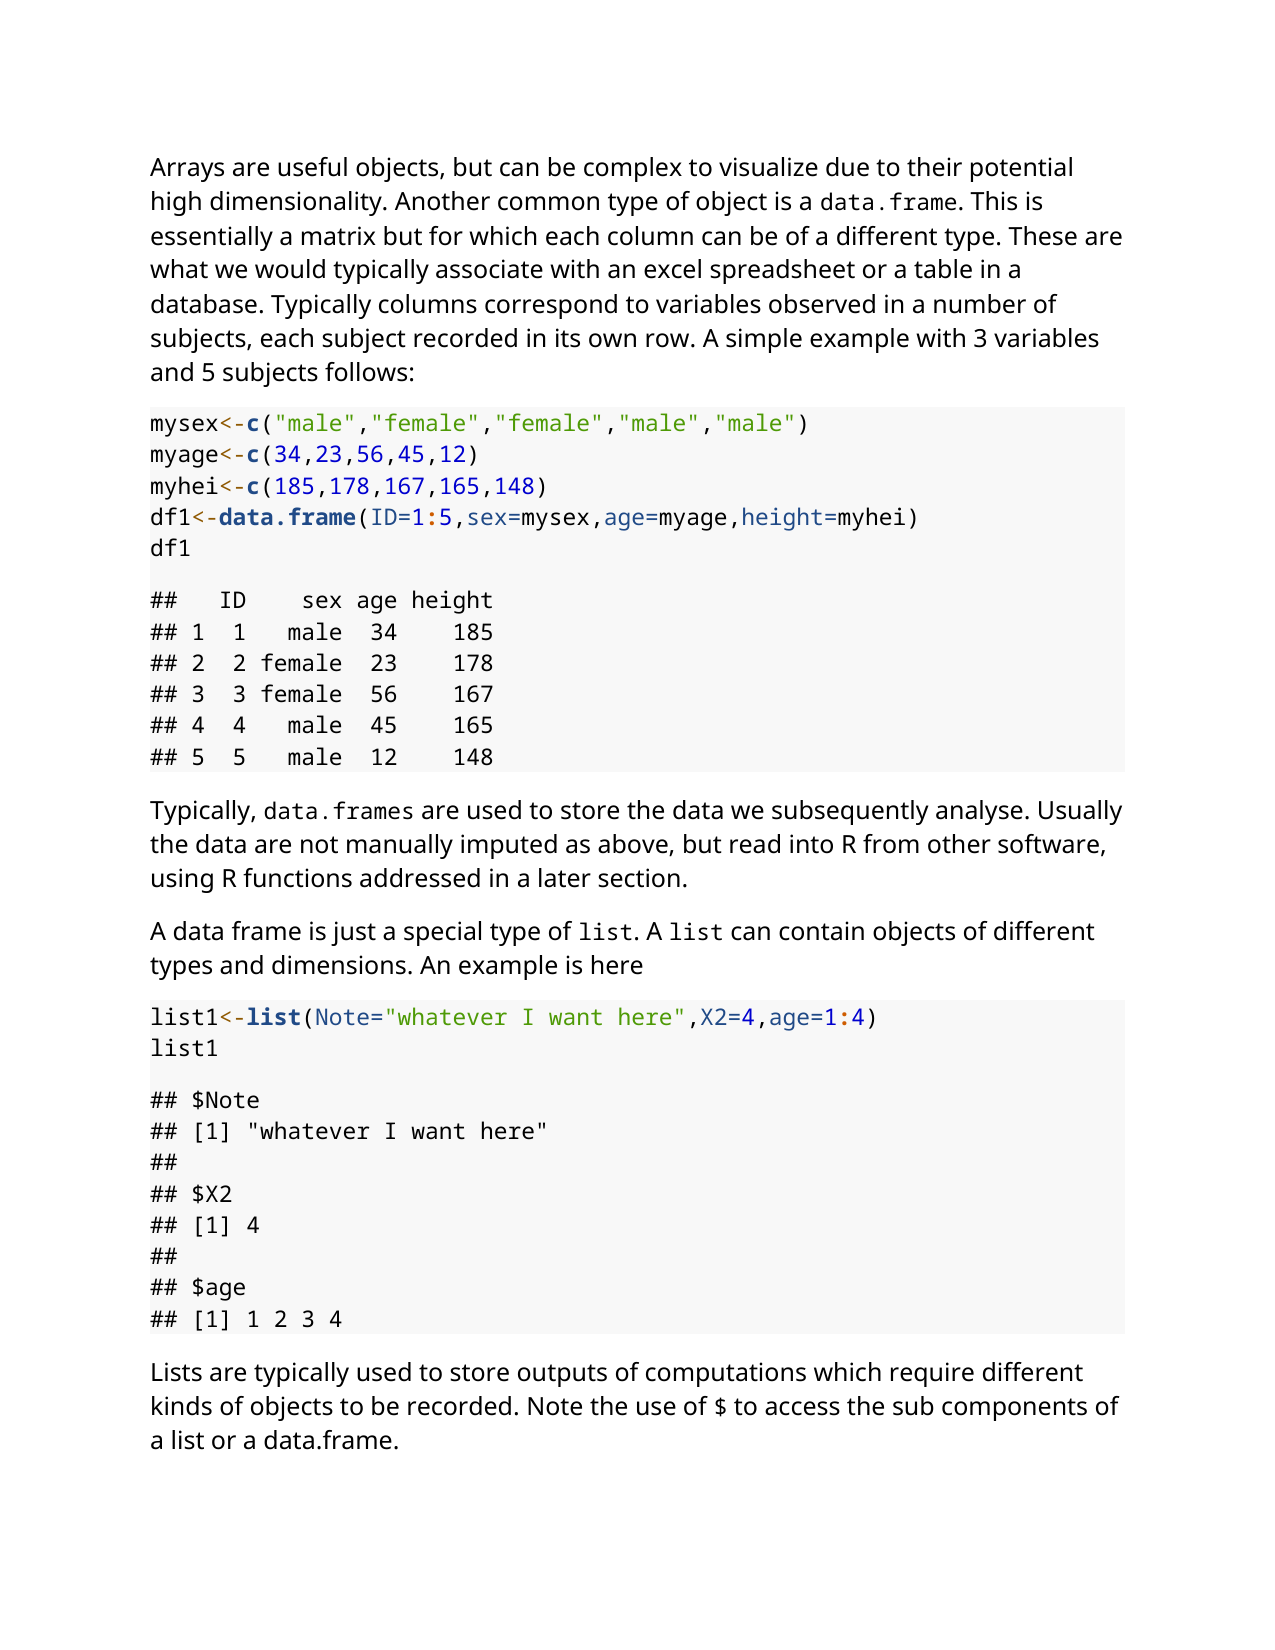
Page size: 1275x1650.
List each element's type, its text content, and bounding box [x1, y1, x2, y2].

text ## $Note ## [1] "whatever I want here" ## ## $X2 ## [1] 4 ## ## $age ## [1] 1 2 3 4 [150, 1084, 1125, 1334]
text A data frame is just a special type of list. A list can contain objects of different types and dimensions. An example is here [150, 913, 1125, 982]
text list1<-list(Note="whatever I want here",X2=4,age=1:4) list1 [219, 1000, 1125, 1063]
text Arrays are useful objects, but can be complex to visualize due to their potential high dimensionality. Another common type of object is a data.frame. This is essentially a matrix but for which each column can be of a different type. These are what we would typically associate with an excel spreadsheet or a table in a database. Typically columns correspond to variables observed in a number of subjects, each subject recorded in its own row. A simple example with 3 variables and 5 subjects follows: [150, 150, 1125, 388]
text ## ID sex age height ## 1 1 male 34 185 ## 2 2 female 23 178 ## 3 3 female 56 167 ## 4 4 male 45 165 ## 5 5 male 12 148 [150, 584, 1125, 772]
text Lists are typically used to store outputs of computations which require different kinds of objects to be recorded. Note the use of $ to access the sub components of a list or a data.frame. [150, 1354, 1125, 1457]
text Typically, data.frames are used to store the data we subsequently analyse. Usually the data are not manually imputed as above, but read into R from other software, using R functions addressed in a later section. [150, 793, 1125, 895]
text mysex<-c("male","female","female","male","male") myage<-c(34,23,56,45,12) myhei<-c(185,178,167,165,148) df1<-data.frame(ID=1:5,sex=mysex,age=myage,height=myhei) df1 [150, 407, 1125, 563]
